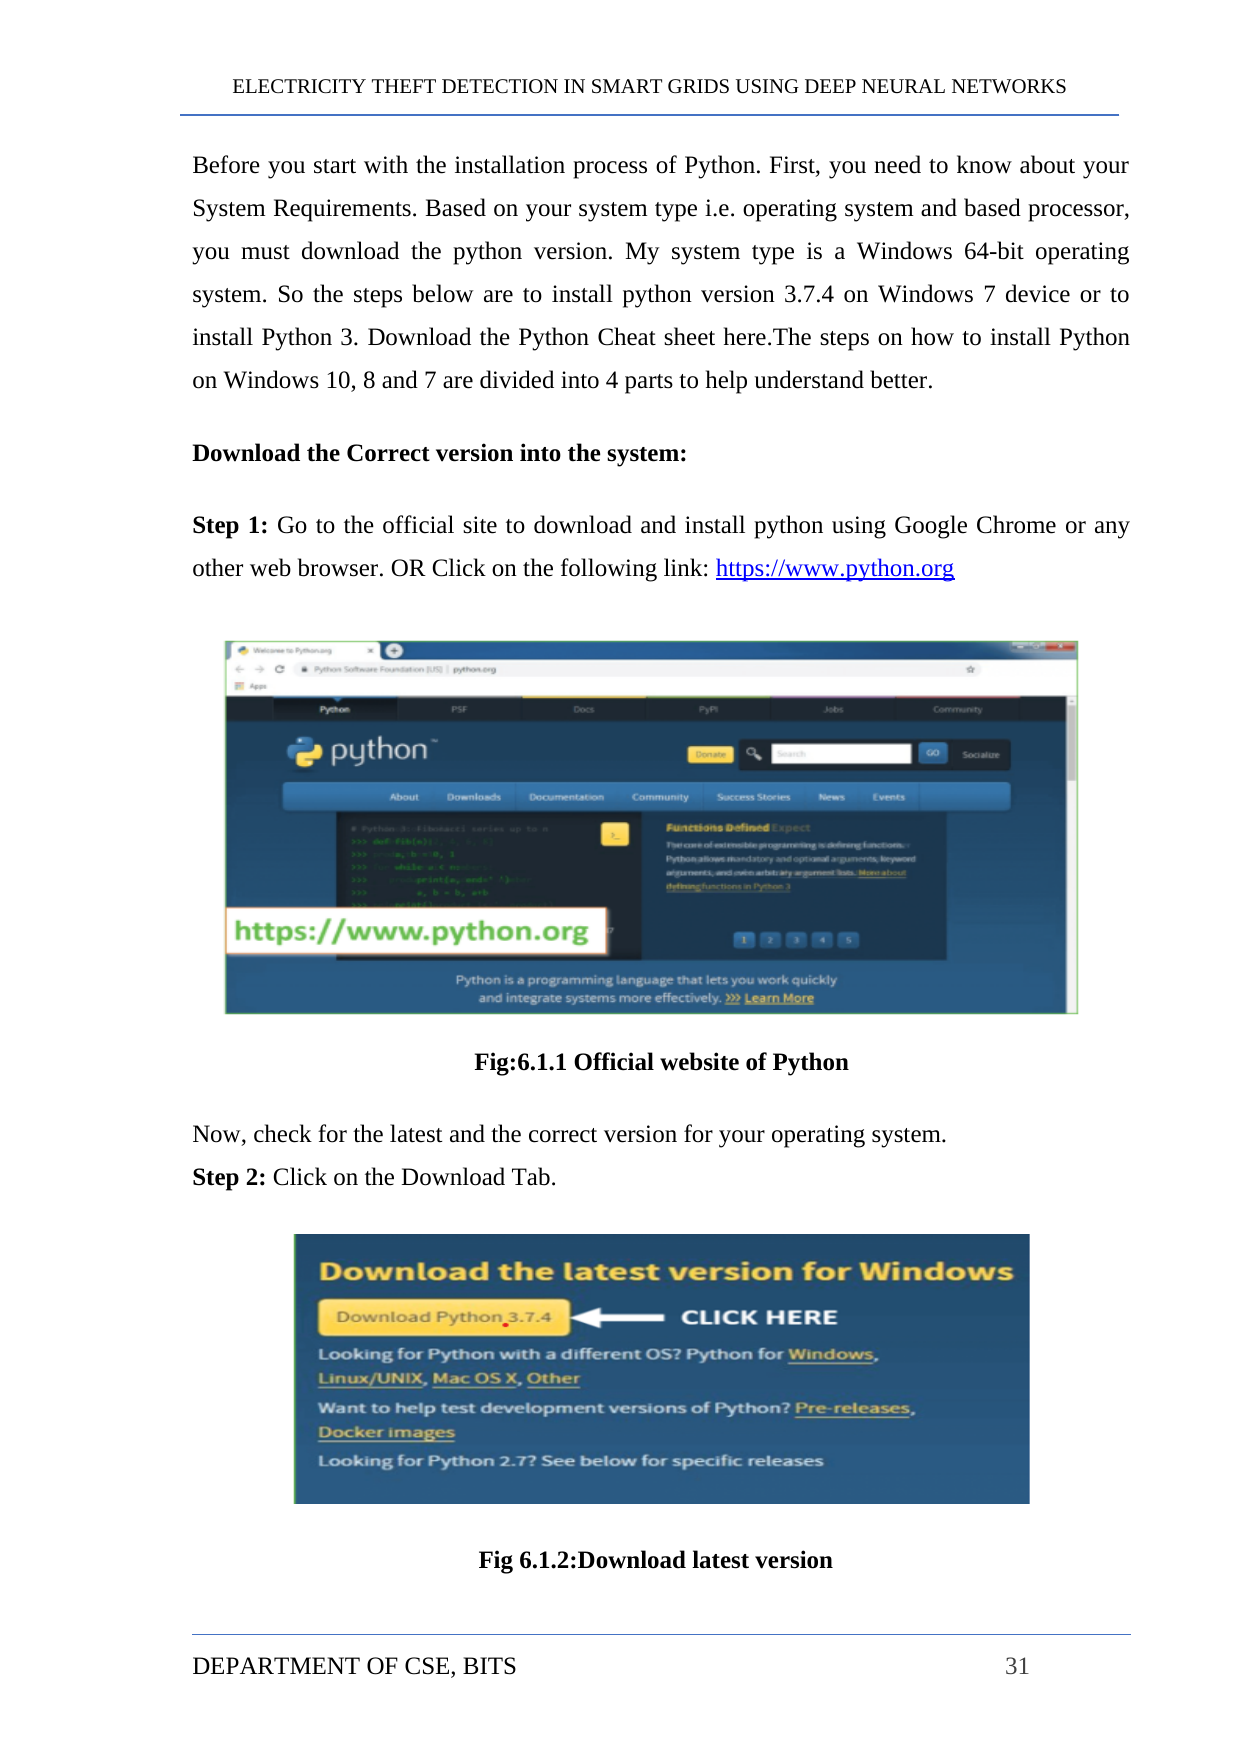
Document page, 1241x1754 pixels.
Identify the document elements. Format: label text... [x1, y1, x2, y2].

picture [192, 625, 1141, 1033]
text Step 2: Click on the Download Tab. [192, 1162, 1131, 1191]
picture [293, 1234, 1030, 1504]
text Now, check for the latest and the correct version for your operating system. [192, 1119, 1131, 1148]
text Fig:6.1.1 Official website of Python [192, 1033, 1131, 1076]
text Step 1: Go to the official site to download and install python using Google Chrome or any other web browser. OR Click on the following link: https://www.python.org [192, 510, 1131, 582]
text Download the Correct version into the system: [192, 438, 1131, 467]
text Fig 6.1.2:Download latest version [180, 1545, 1131, 1574]
text Before you start with the installation process of Python. First, you need to know about your System Requirements. Based on your system type i.e. operating system and based processor, you must download the python version. My system type is a Windows 64-bit operating system. So the steps below are to install python version 3.7.4 on Windows 7 device or to install Python 3. Download the Python Cheat sheet here.The steps on how to install Python on Windows 10, 8 and 7 are divided into 4 parts to help understand better. [180, 150, 1119, 394]
